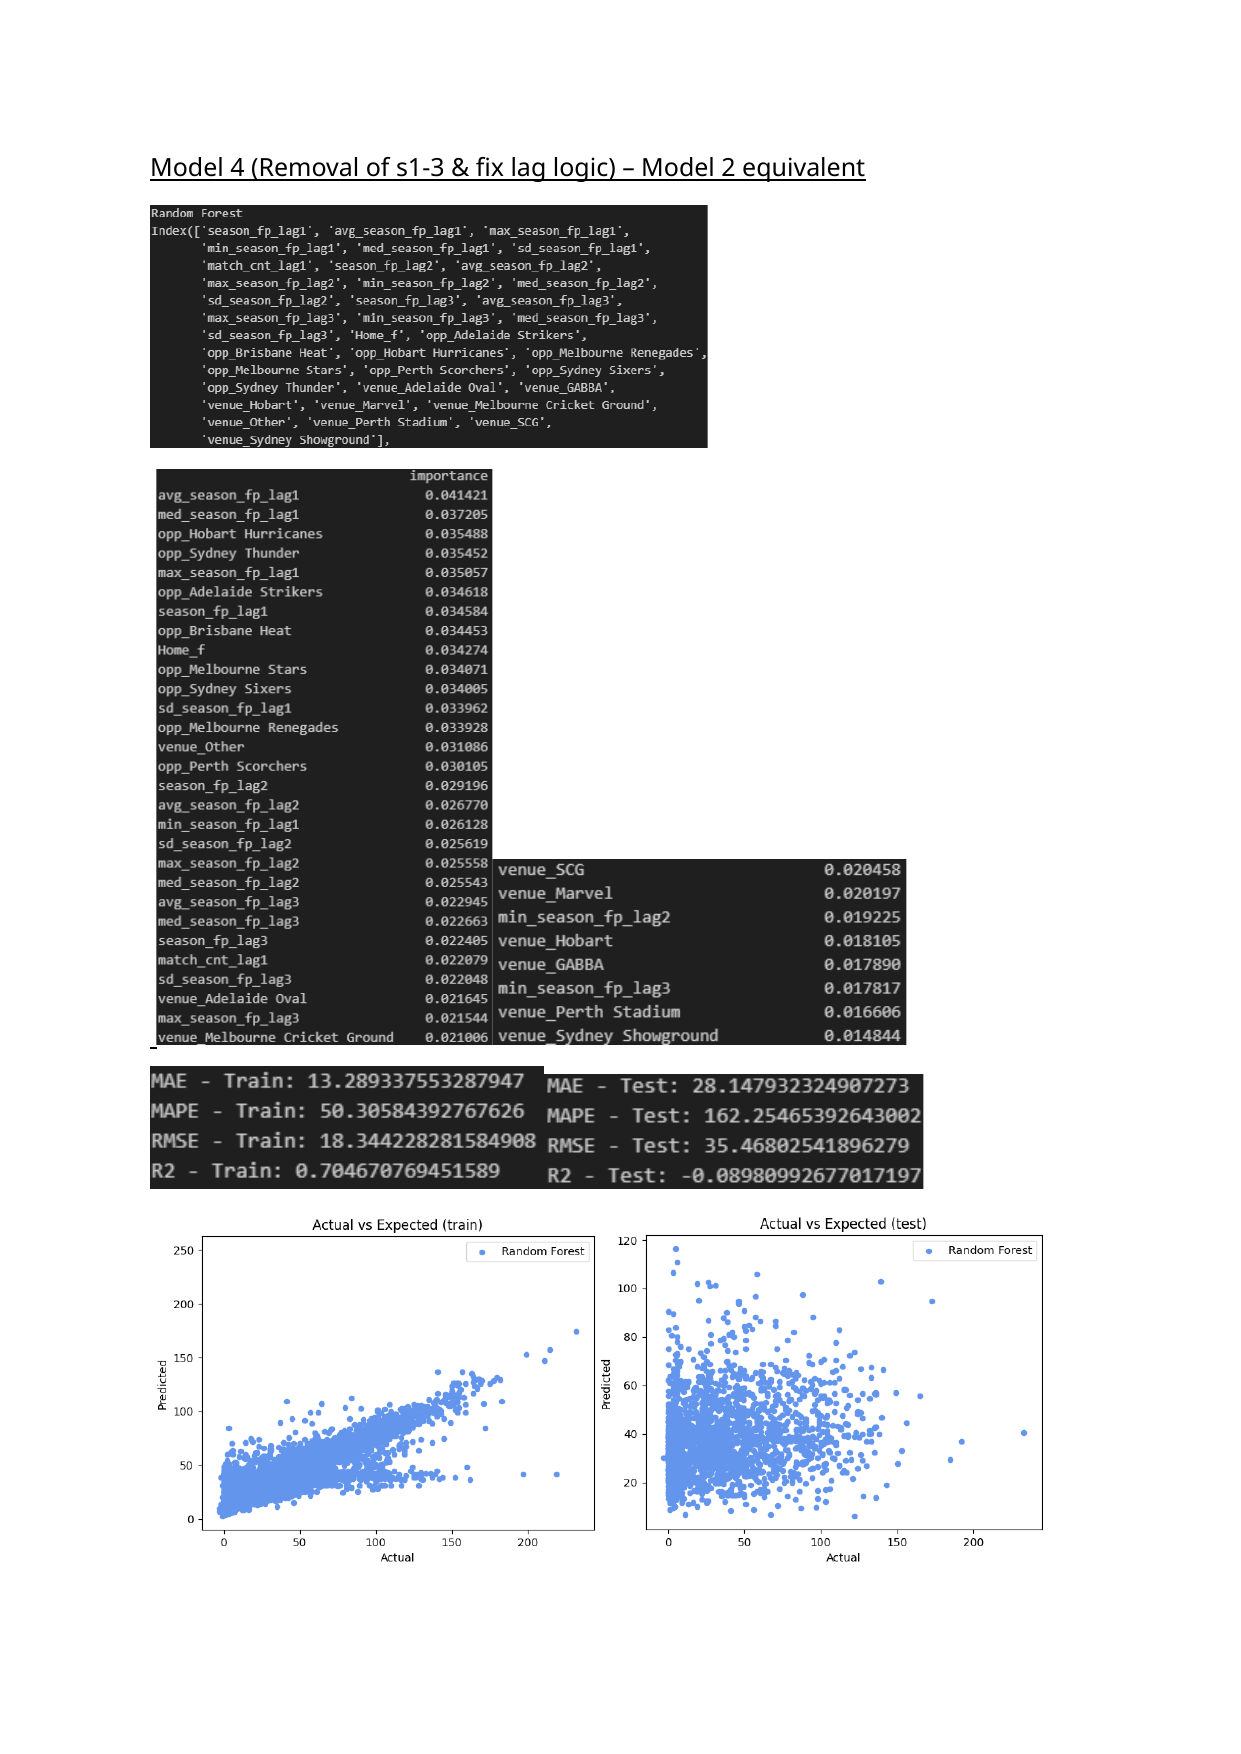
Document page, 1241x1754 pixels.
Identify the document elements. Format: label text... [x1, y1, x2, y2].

picture [150, 1210, 1043, 1565]
text Model 4 (Removal of s1-3 & fix lag logic) – Model 2 equivalent [150, 150, 1090, 184]
picture [156, 469, 907, 1045]
picture [150, 1066, 924, 1189]
picture [150, 205, 708, 448]
